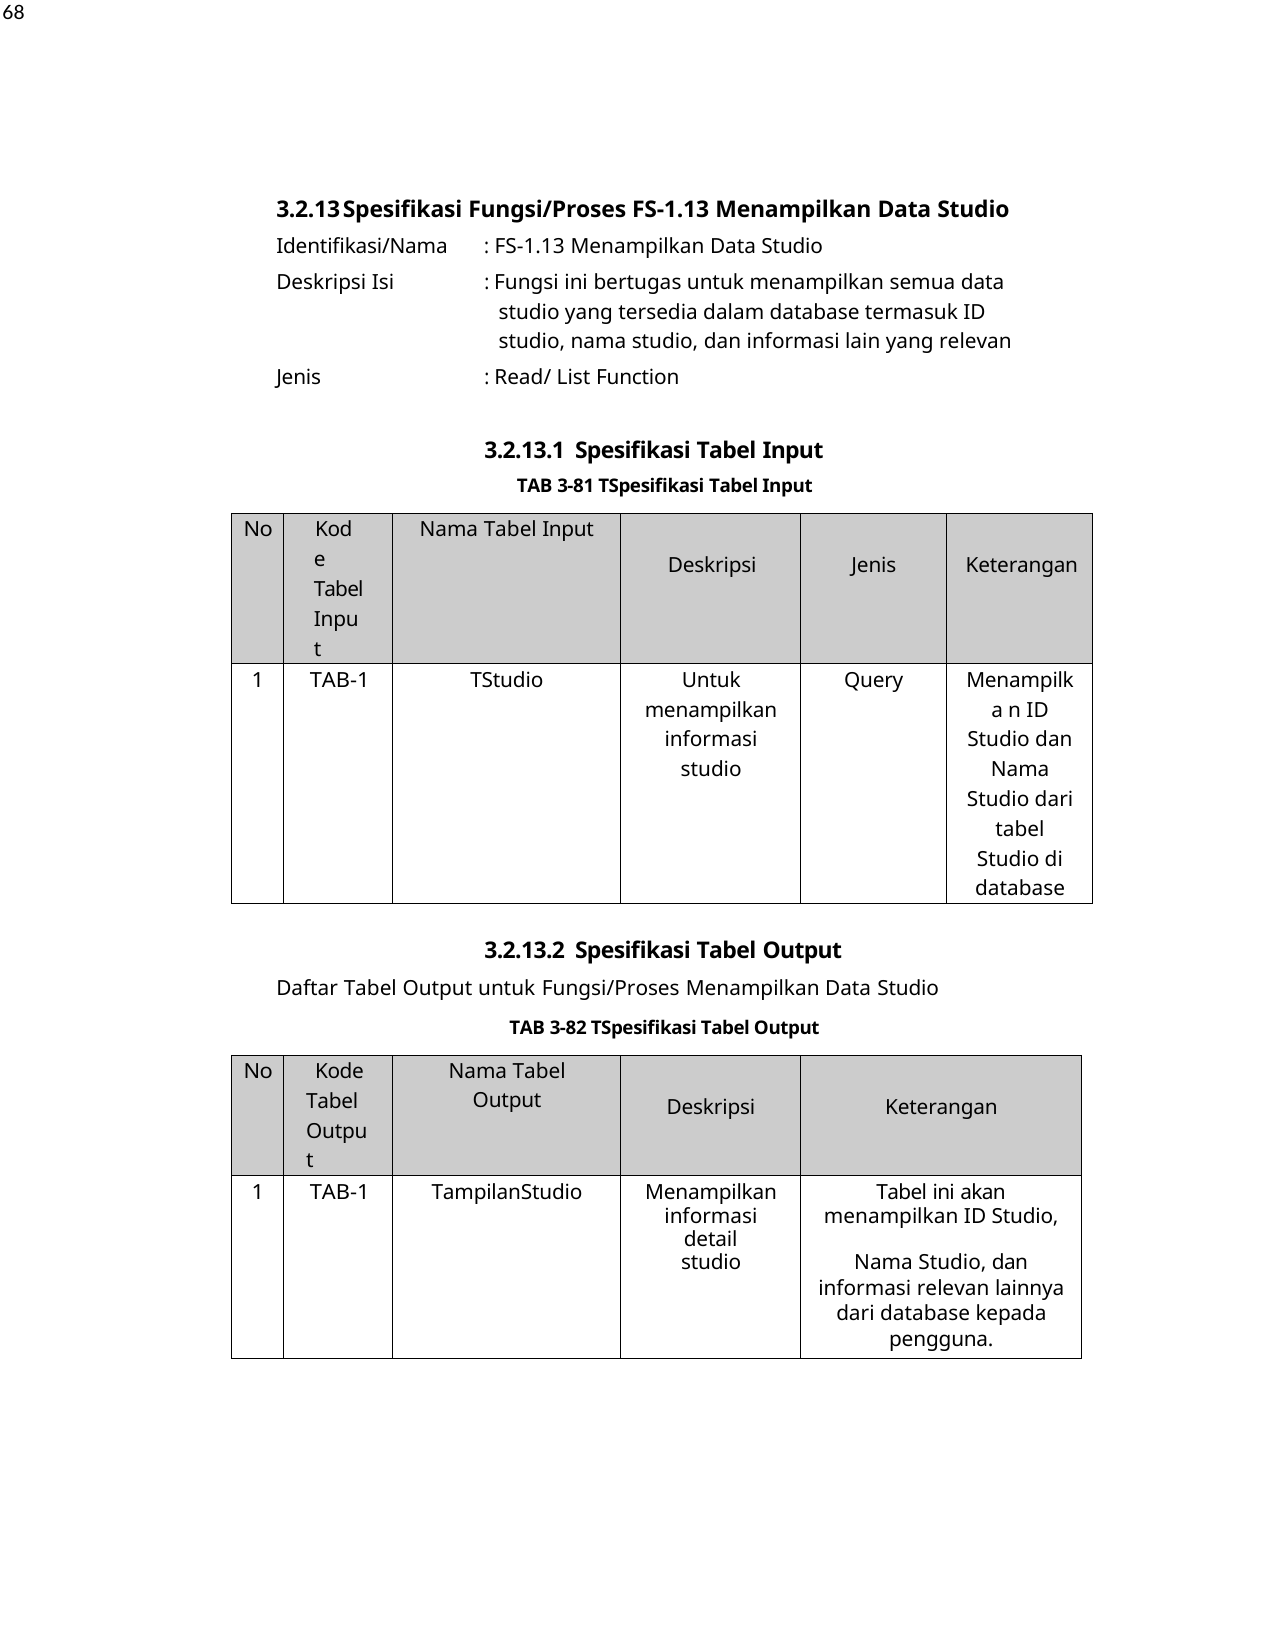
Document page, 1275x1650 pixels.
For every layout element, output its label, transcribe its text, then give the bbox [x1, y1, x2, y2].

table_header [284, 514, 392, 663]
subtitle Spesifikasi Tabel Input [484, 434, 1167, 465]
text Deskripsi Isi : Fungsi ini bertugas untuk menampilkan semua data studio yang tersedia dalam database termasuk ID studio, nama studio, dan informasi lain yang relevan [276, 267, 1043, 355]
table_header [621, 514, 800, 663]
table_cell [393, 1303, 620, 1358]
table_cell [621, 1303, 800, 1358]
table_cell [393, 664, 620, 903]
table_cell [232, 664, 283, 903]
text Daftar Tabel Output untuk Fungsi/Proses Menampilkan Data Studio [276, 973, 1167, 1001]
text TAB 3-82 TSpesifikasi Tabel Output [340, 1014, 989, 1040]
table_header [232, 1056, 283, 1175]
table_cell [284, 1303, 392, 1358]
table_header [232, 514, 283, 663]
text TAB 3-81 TSpesifikasi Tabel Input [180, 473, 1149, 498]
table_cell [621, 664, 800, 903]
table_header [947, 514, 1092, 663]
text Identifikasi/Nama : FS-1.13 Menampilkan Data Studio [276, 231, 1167, 260]
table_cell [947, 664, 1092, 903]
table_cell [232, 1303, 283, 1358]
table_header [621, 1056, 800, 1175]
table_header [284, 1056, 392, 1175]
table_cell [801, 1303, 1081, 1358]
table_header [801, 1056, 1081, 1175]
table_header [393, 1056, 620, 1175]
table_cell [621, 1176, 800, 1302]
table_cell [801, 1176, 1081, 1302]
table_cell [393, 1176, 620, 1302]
text Jenis : Read/ List Function [276, 362, 1167, 391]
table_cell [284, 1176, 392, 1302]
subtitle Spesifikasi Tabel Output [484, 934, 1167, 965]
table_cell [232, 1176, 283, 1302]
subtitle Spesifikasi Fungsi/Proses FS-1.13 Menampilkan Data Studio [276, 193, 1167, 224]
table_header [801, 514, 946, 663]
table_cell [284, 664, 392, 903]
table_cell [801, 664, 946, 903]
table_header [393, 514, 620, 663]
